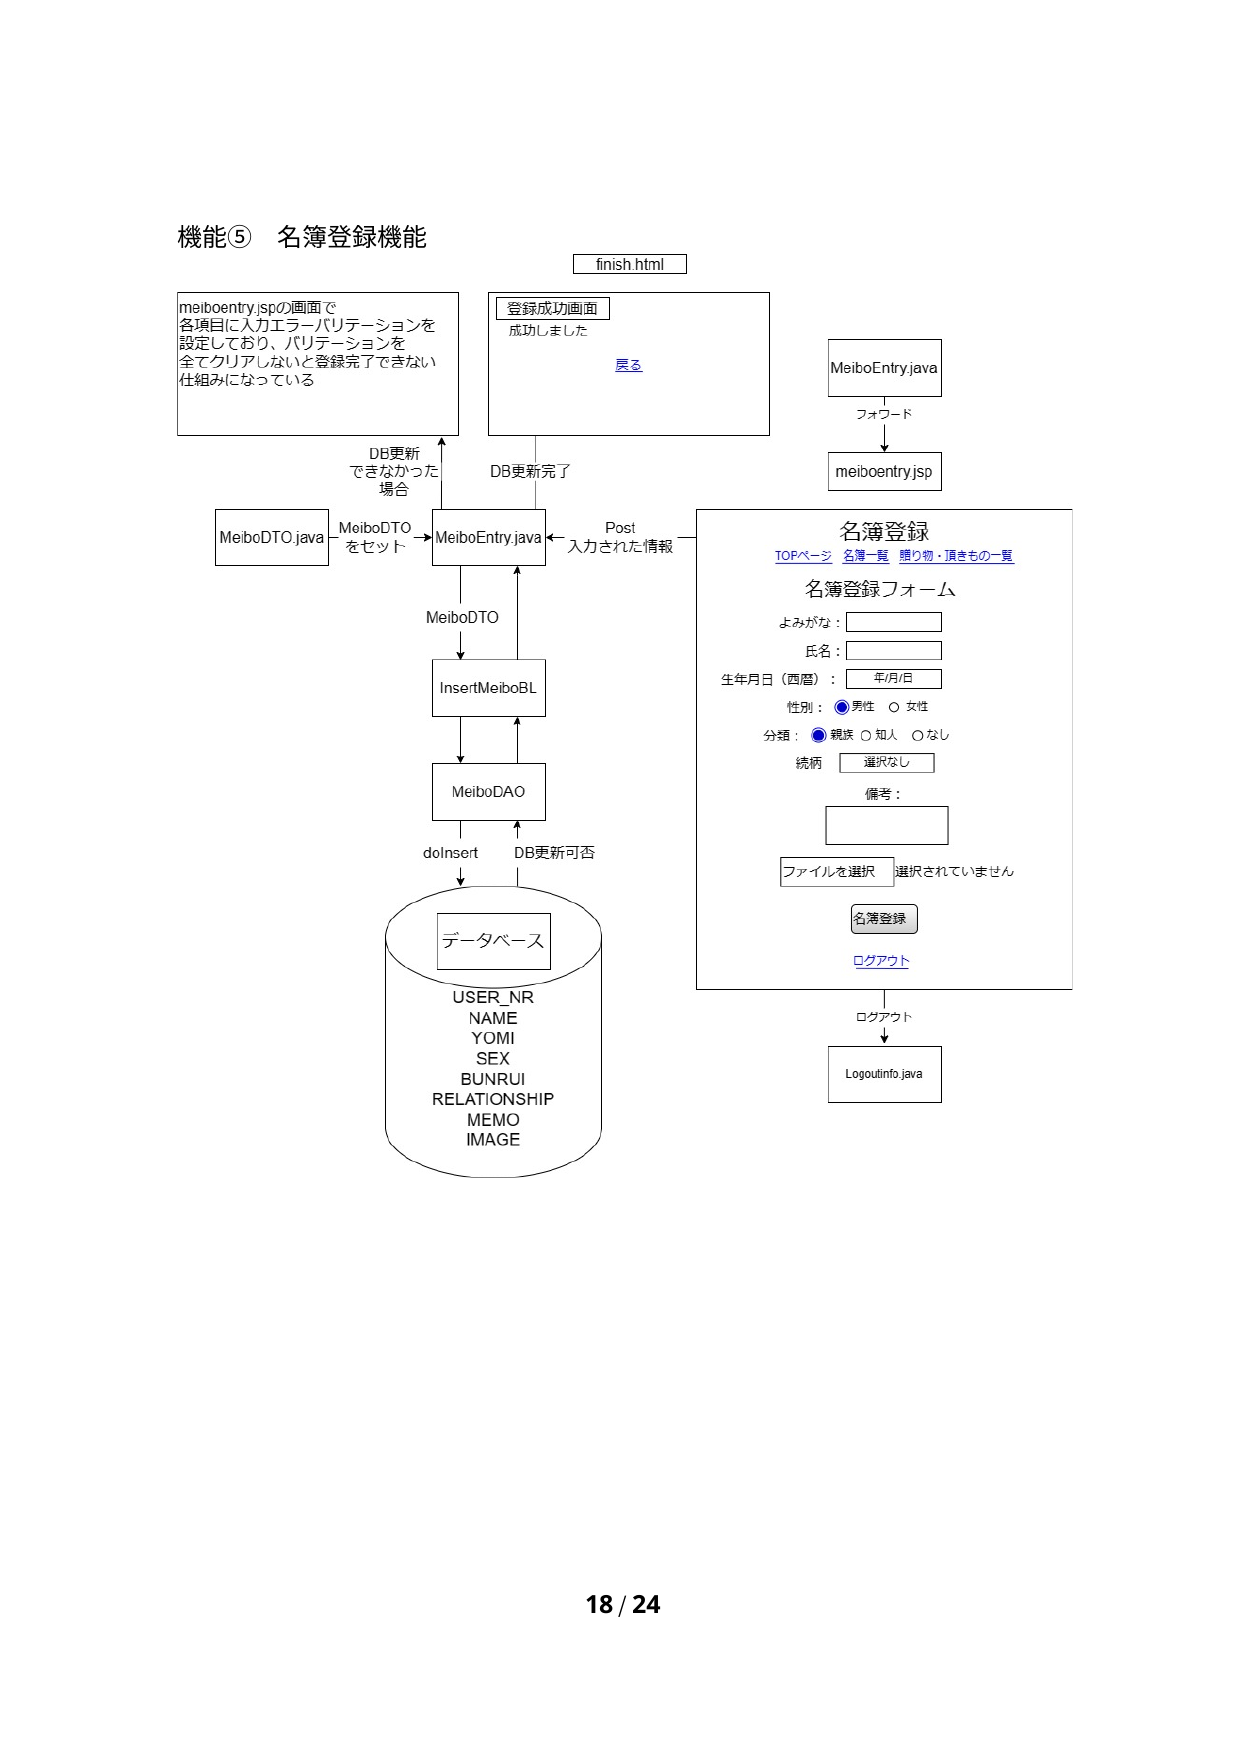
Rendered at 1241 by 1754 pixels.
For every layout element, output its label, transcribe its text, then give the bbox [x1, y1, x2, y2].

picture [177, 254, 1073, 1178]
subtitle 機能⑤ 名簿登録機能 [177, 217, 1063, 254]
